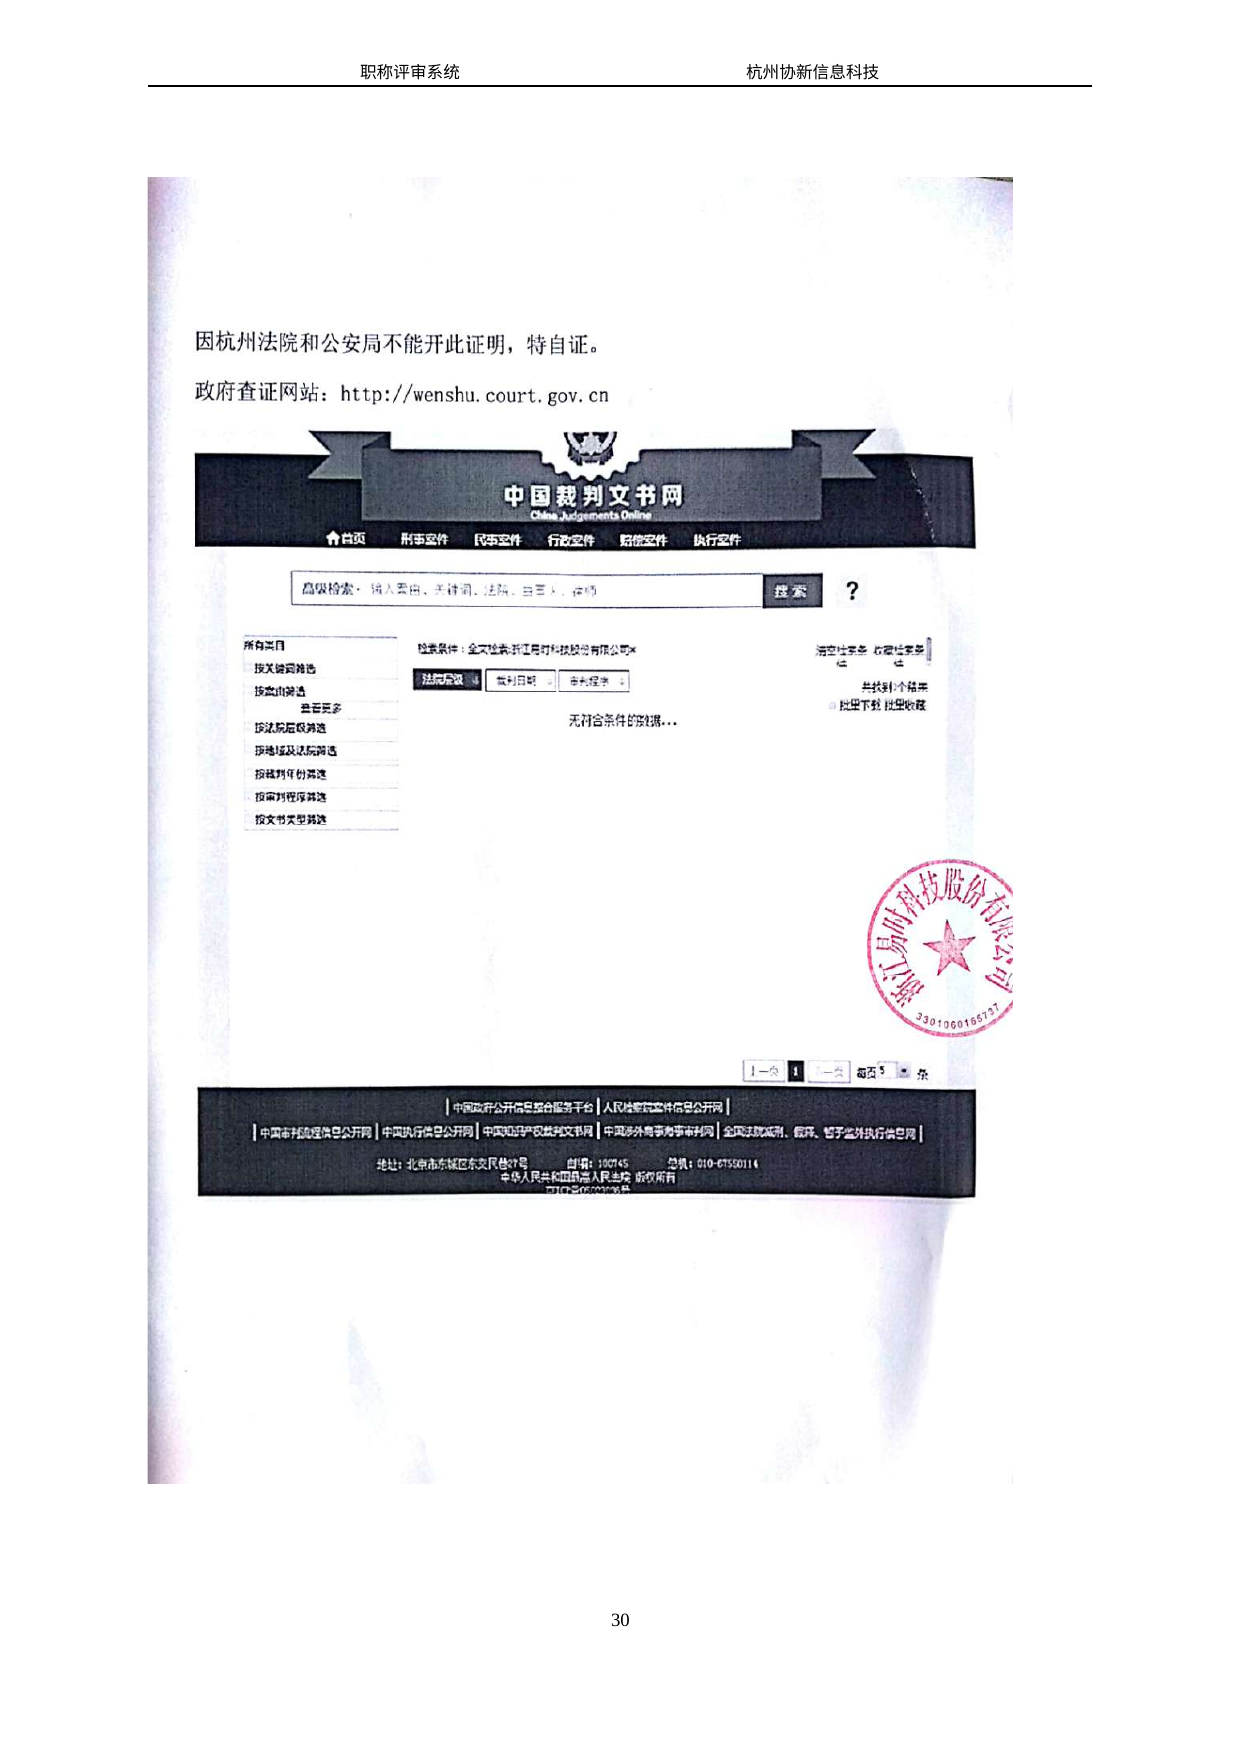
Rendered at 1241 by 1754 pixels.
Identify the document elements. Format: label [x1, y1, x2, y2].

picture [147, 177, 1013, 1484]
